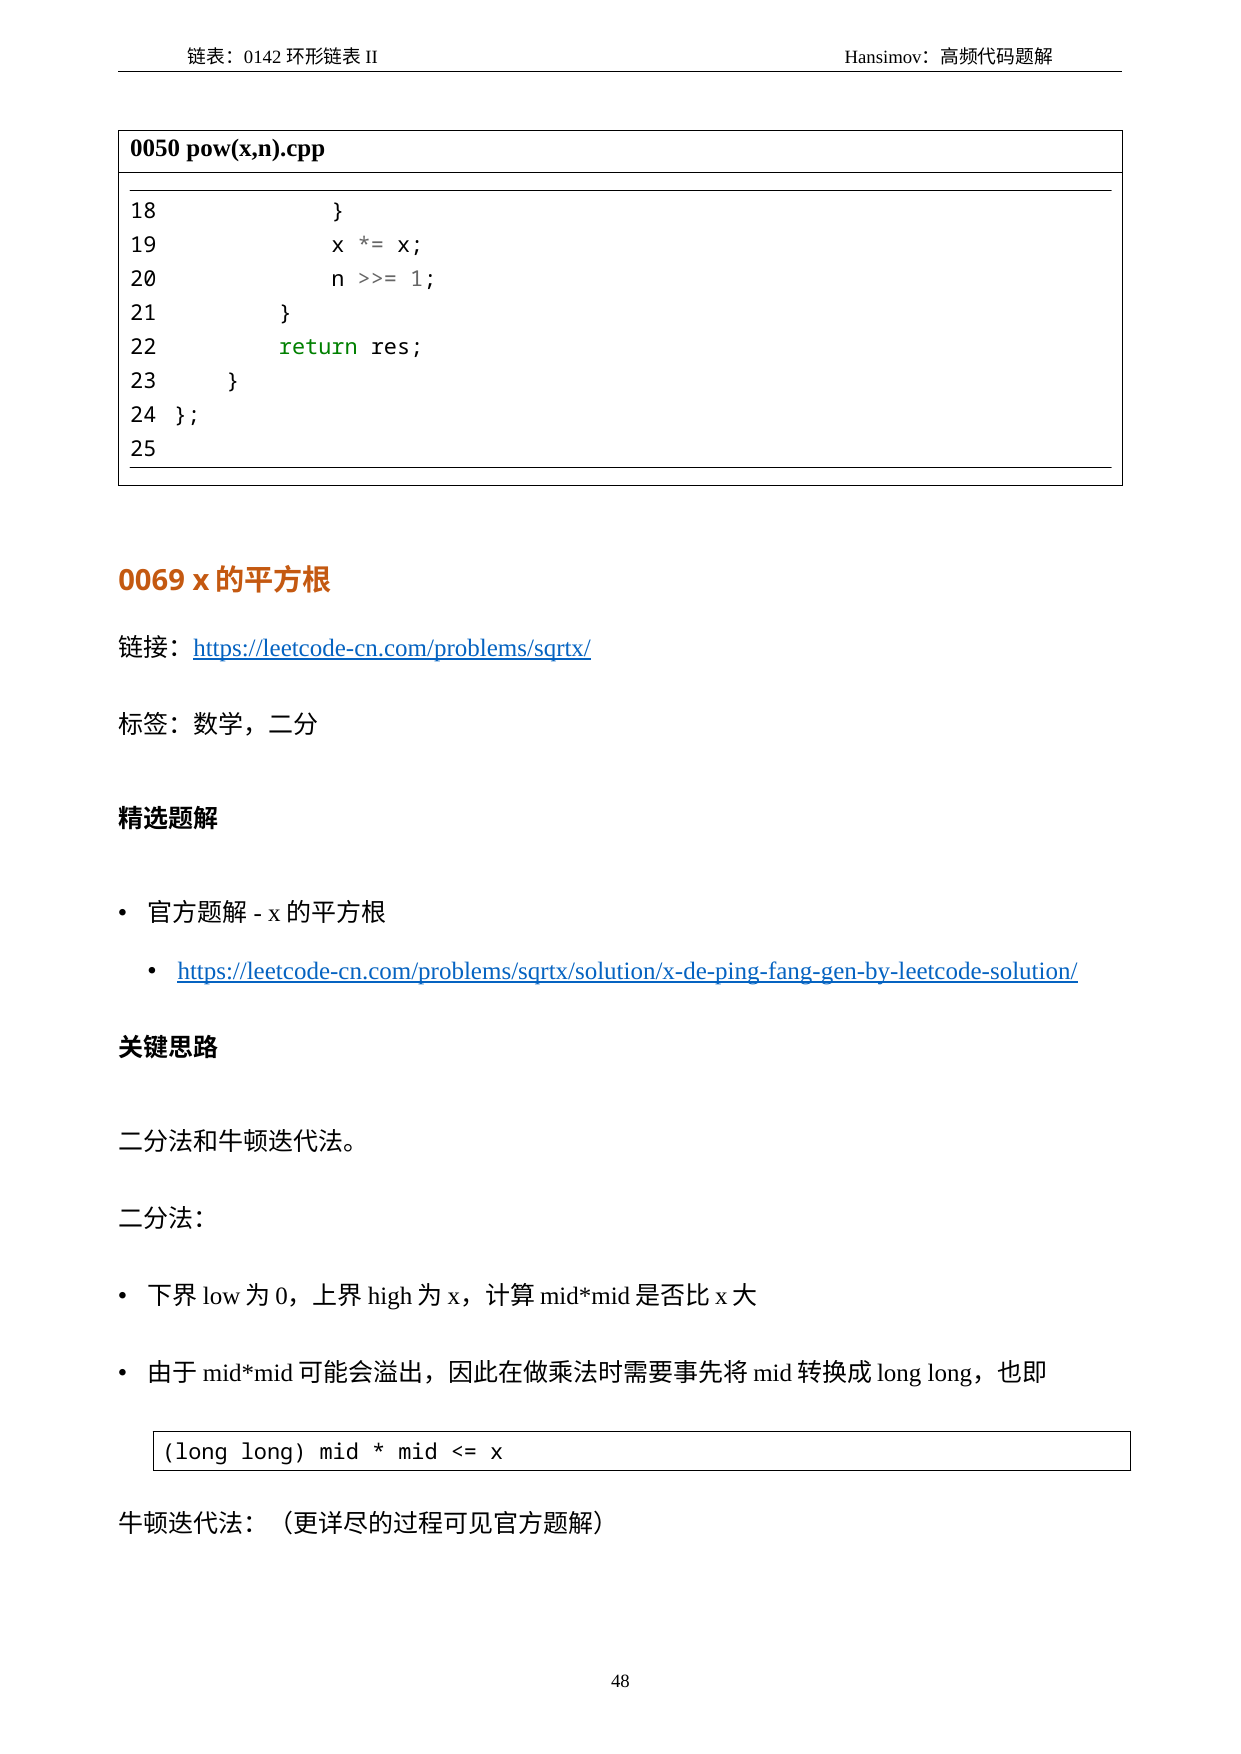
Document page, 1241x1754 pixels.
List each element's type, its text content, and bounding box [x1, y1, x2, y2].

list (long long) mid * mid <= x [154, 1432, 1130, 1470]
list 二分法： [118, 1183, 1122, 1251]
subtitle 精选题解 [118, 783, 1097, 851]
table_header 0050 pow(x,n).cpp [119, 131, 1122, 172]
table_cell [119, 173, 1122, 485]
text 下界low为0，上界high为x，计算mid*mid是否比x大 [118, 1260, 1122, 1328]
text 标签：数学，二分 [118, 689, 1122, 757]
list 二分法和牛顿迭代法。 [118, 1106, 1122, 1174]
text 链接：https://leetcode-cn.com/problems/sqrtx/ [118, 612, 1122, 680]
text 由于mid*mid可能会溢出，因此在做乘法时需要事先将mid转换成long long，也即 [118, 1337, 1122, 1405]
subtitle 关键思路 [118, 1012, 1097, 1080]
subtitle 0069 x的平方根 [118, 544, 1097, 612]
text https://leetcode-cn.com/problems/sqrtx/solution/x-de-ping-fang-gen-by-leetcode-solution/ [148, 954, 1122, 988]
text 官方题解 - x 的平方根 [118, 877, 1122, 945]
text 牛顿迭代法：（更详尽的过程可见官方题解） [118, 1488, 1122, 1556]
